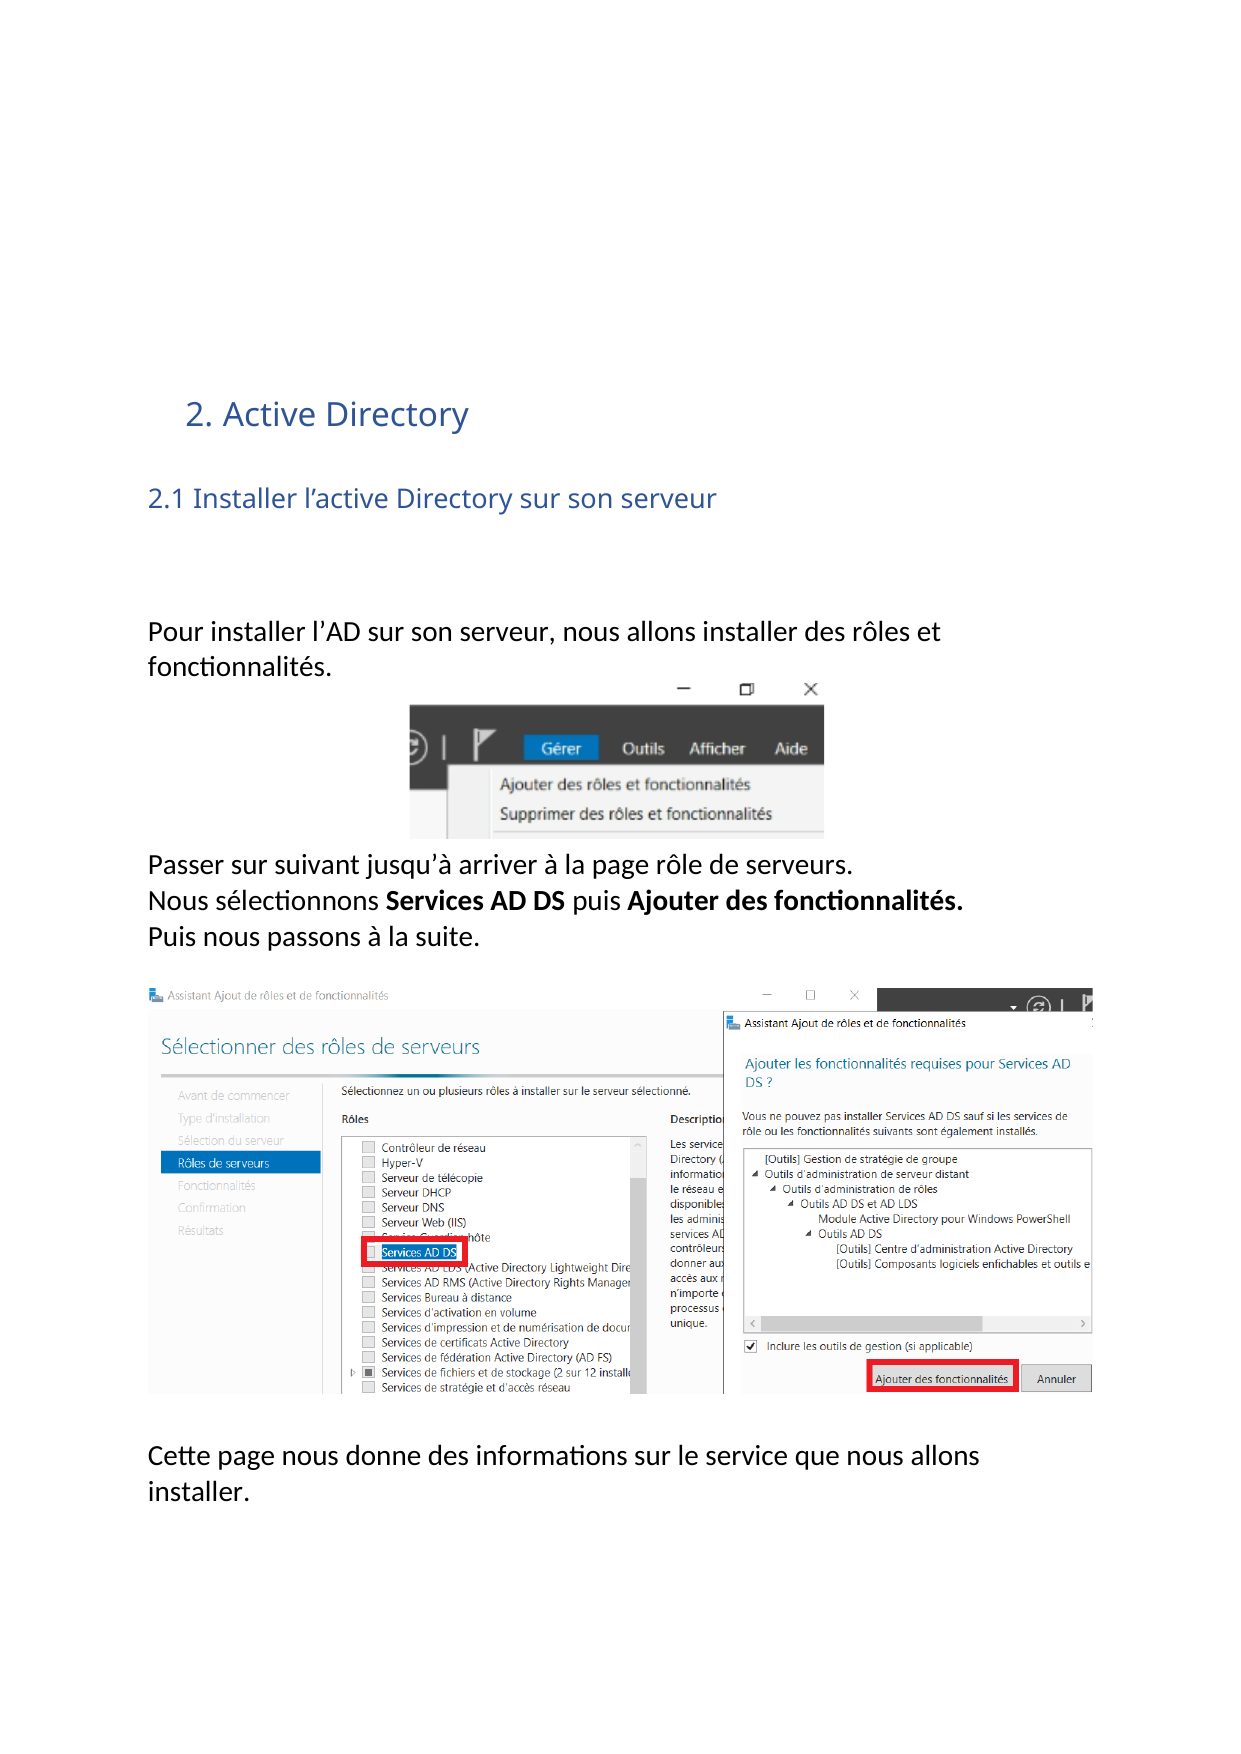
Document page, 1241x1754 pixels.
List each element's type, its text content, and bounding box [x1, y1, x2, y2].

subtitle Active Directory [185, 390, 1093, 436]
text Passer sur suivant jusqu’à arriver à la page rôle de serveurs. [148, 846, 1093, 882]
picture [409, 683, 825, 839]
text Pour installer l’AD sur son serveur, nous allons installer des rôles et fonctionnalités. [148, 613, 1093, 684]
subtitle 2.1 Installer l’active Directory sur son serveur [148, 479, 1093, 516]
picture [147, 988, 1093, 1394]
text Cette page nous donne des informations sur le service que nous allons installer. [148, 1437, 1093, 1508]
text Nous sélectionnons Services AD DS puis Ajouter des fonctionnalités. [148, 882, 1093, 918]
text Puis nous passons à la suite. [148, 918, 1093, 953]
